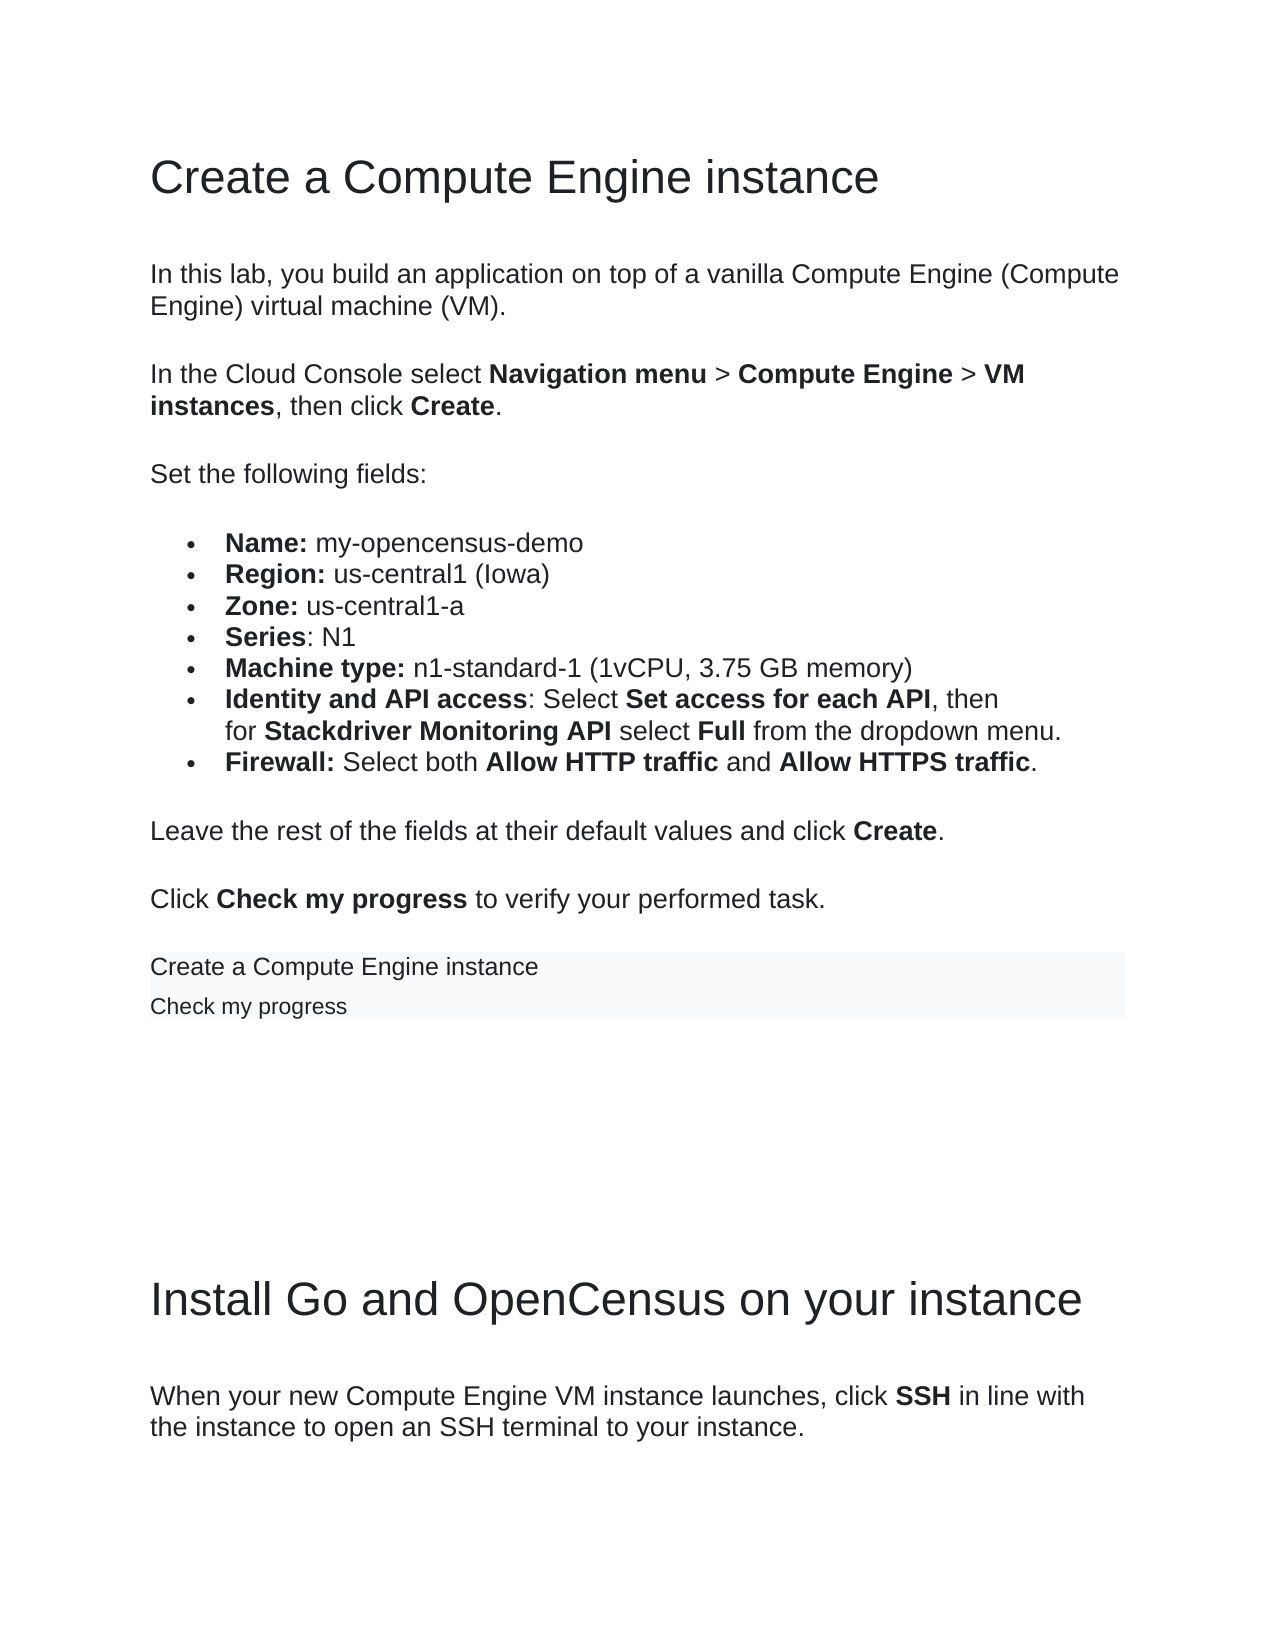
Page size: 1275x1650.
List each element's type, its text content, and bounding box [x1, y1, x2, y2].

list Identity and API access: Select Set access for each API, then for Stackdriver Monitoring API select Full from the dropdown menu. [187, 683, 1125, 746]
list Machine type: n1-standard-1 (1vCPU, 3.75 GB memory) [187, 652, 1125, 683]
subtitle Install Go and OpenCensus on your instance [150, 1272, 1125, 1326]
text Check my progress [150, 993, 1125, 1019]
text In the Cloud Console select Navigation menu > Compute Engine > VM instances, then click Create. [150, 358, 1125, 421]
text Leave the rest of the fields at their default values and click Create. [150, 814, 1125, 846]
text Click Check my progress to verify your performed task. [150, 883, 1125, 914]
text In this lab, you build an application on top of a vanilla Compute Engine (Compute Engine) virtual machine (VM). [150, 258, 1125, 321]
list Series: N1 [187, 621, 1125, 652]
text Set the following fields: [150, 458, 1125, 489]
list Name: my-opencensus-demo [187, 527, 1125, 558]
subtitle Create a Compute Engine instance [150, 150, 1125, 204]
text When your new Compute Engine VM instance launches, click SSH in line with the instance to open an SSH terminal to your instance. [150, 1380, 1125, 1442]
text Create a Compute Engine instance [150, 952, 1125, 981]
list Zone: us-central1-a [187, 589, 1125, 621]
list Region: us-central1 (Iowa) [187, 558, 1125, 589]
list Firewall: Select both Allow HTTP traffic and Allow HTTPS traffic. [187, 746, 1125, 777]
